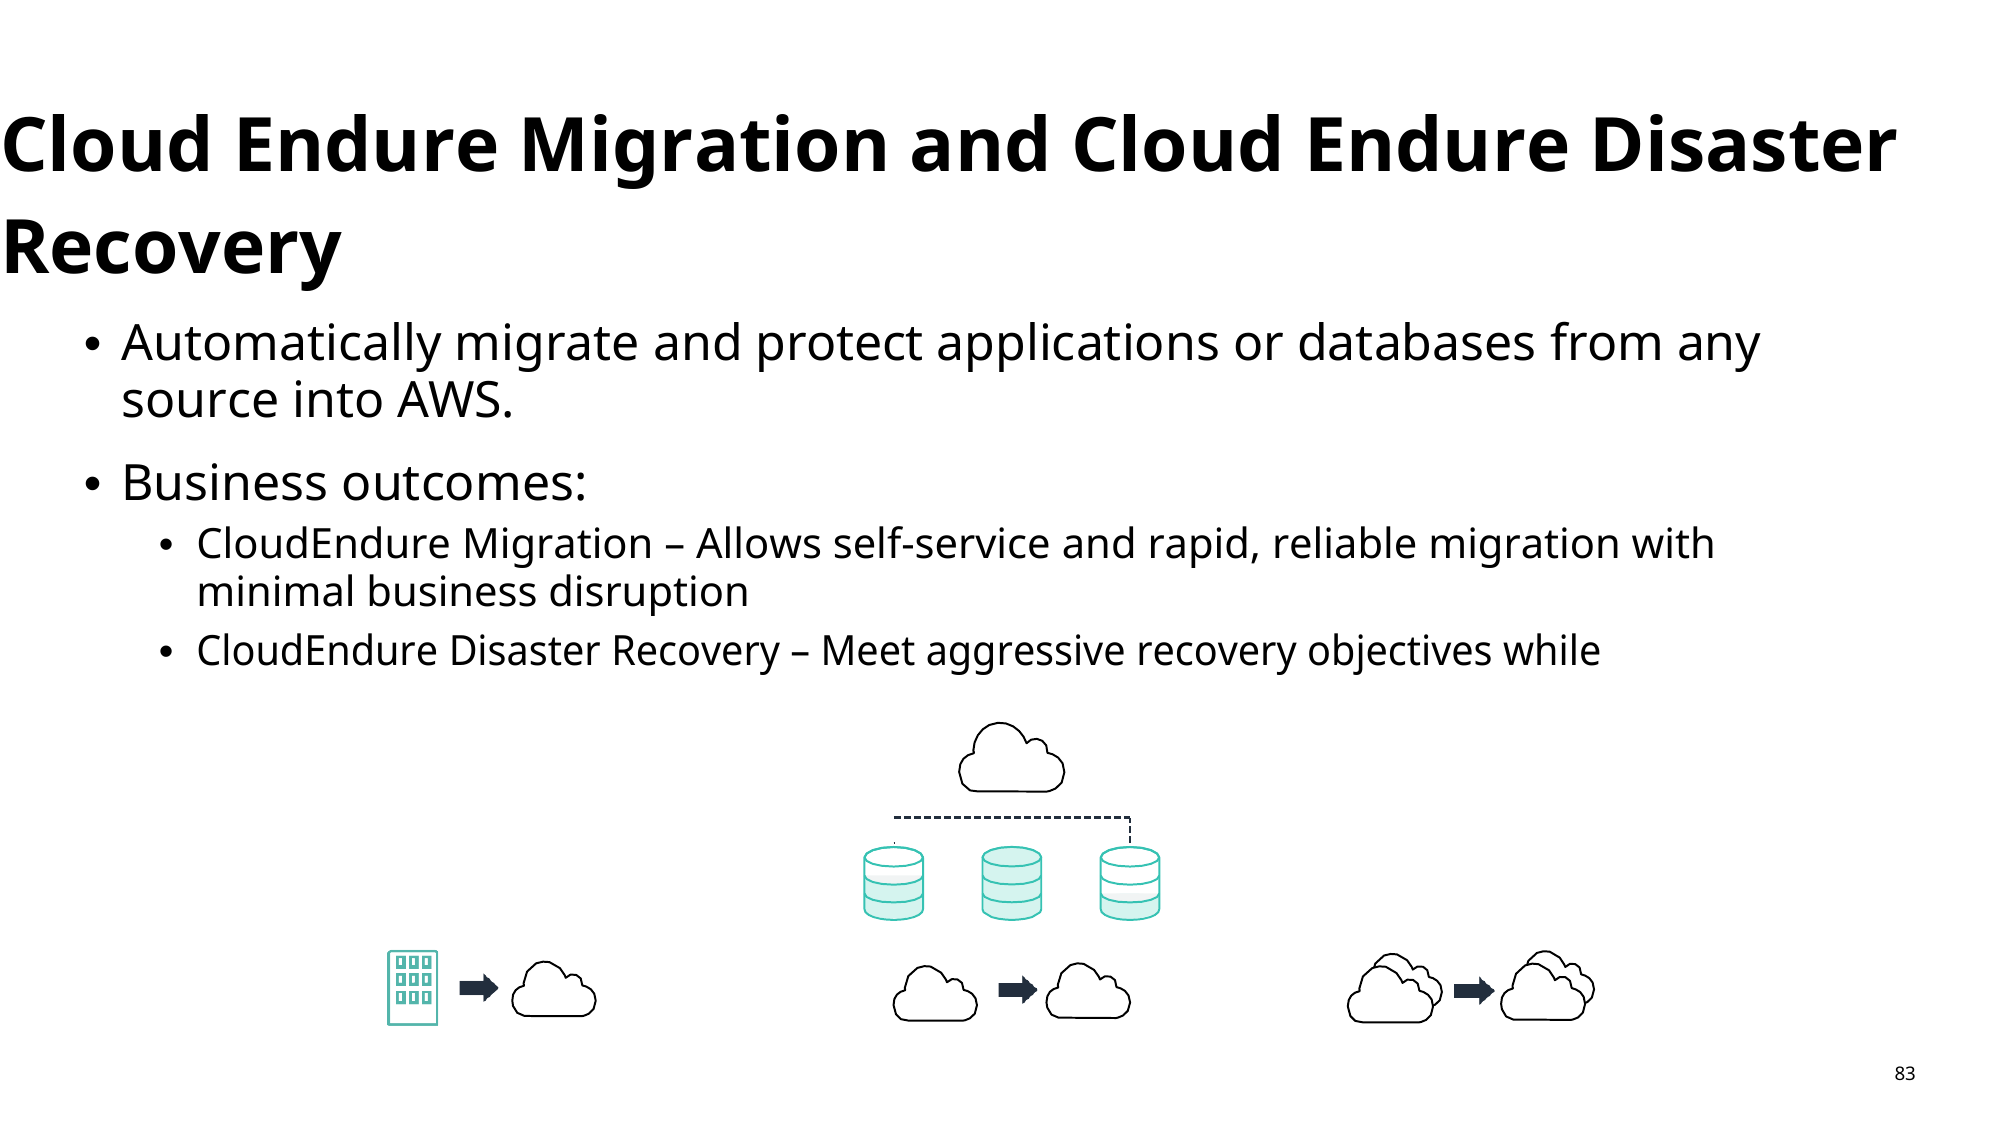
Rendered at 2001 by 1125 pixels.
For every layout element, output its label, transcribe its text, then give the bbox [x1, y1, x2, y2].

picture [459, 973, 499, 1002]
text Cloud Endure Migration and Cloud Endure Disaster Recovery [0, 91, 2000, 296]
text minimal business disruption [196, 568, 2000, 616]
subtitle CloudEndure Migration – Allows self-service and rapid, reliable migration with [159, 520, 2000, 568]
list CloudEndure Disaster Recovery – Meet aggressive recovery objectives while reducing IT resilience and total cost of ownership (TCO) [159, 625, 1706, 675]
subtitle Automatically migrate and protect applications or databases from any source into AWS. [84, 312, 1796, 432]
picture [387, 949, 439, 1026]
picture [998, 975, 1038, 1004]
list Business outcomes: [84, 447, 2000, 515]
picture [1454, 976, 1495, 1005]
